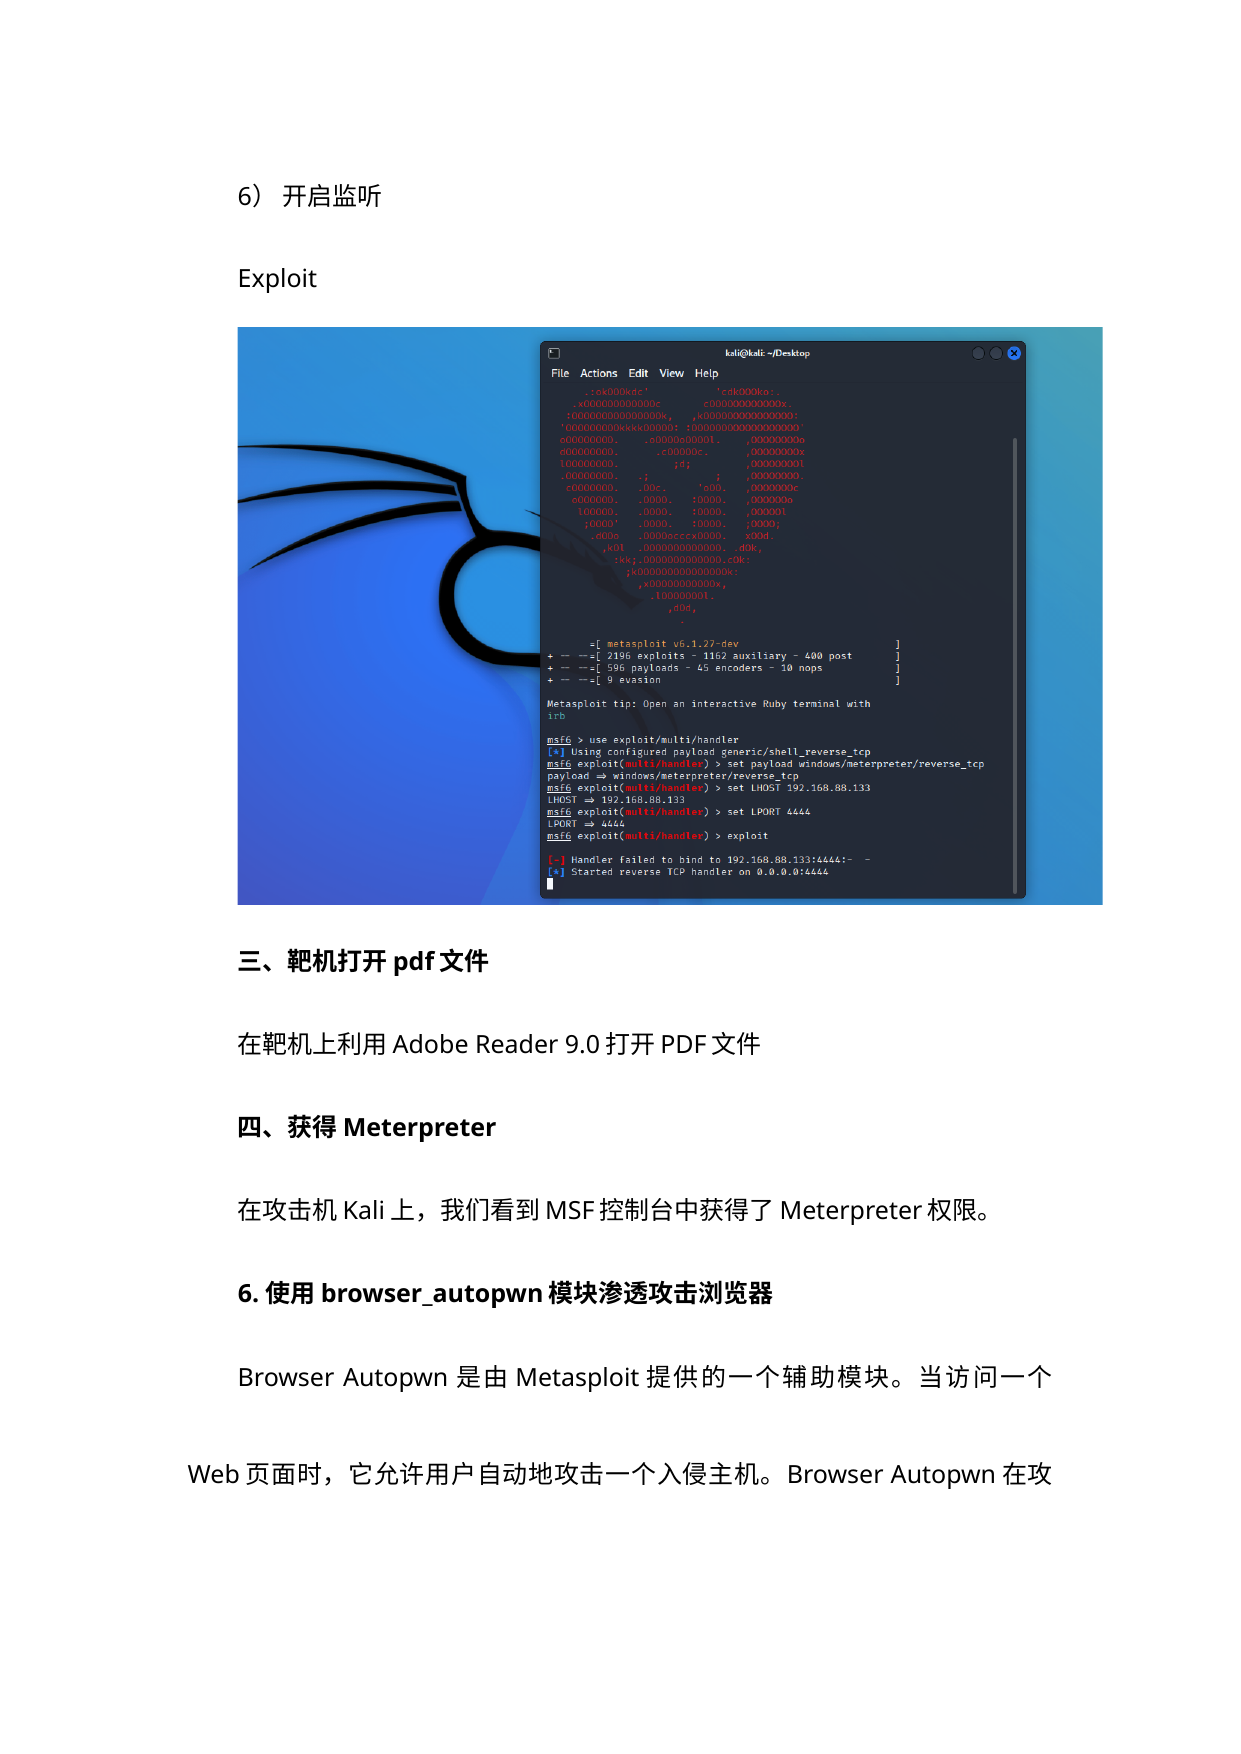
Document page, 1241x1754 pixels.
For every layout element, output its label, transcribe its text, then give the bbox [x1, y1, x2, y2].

text 三、靶机打开pdf文件 [187, 927, 1053, 992]
text Exploit [187, 245, 1053, 310]
picture [237, 327, 1103, 905]
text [187, 1343, 1053, 1505]
text 6） 开启监听 [187, 162, 1053, 227]
text 在靶机上利用Adobe Reader 9.0打开PDF文件 [187, 1010, 1053, 1075]
text 四、获得Meterpreter [187, 1093, 1053, 1158]
text 在攻击机Kali上，我们看到MSF控制台中获得了Meterpreter权限。 [187, 1176, 1053, 1241]
text 6. 使用browser_autopwn模块渗透攻击浏览器 [187, 1259, 1053, 1324]
